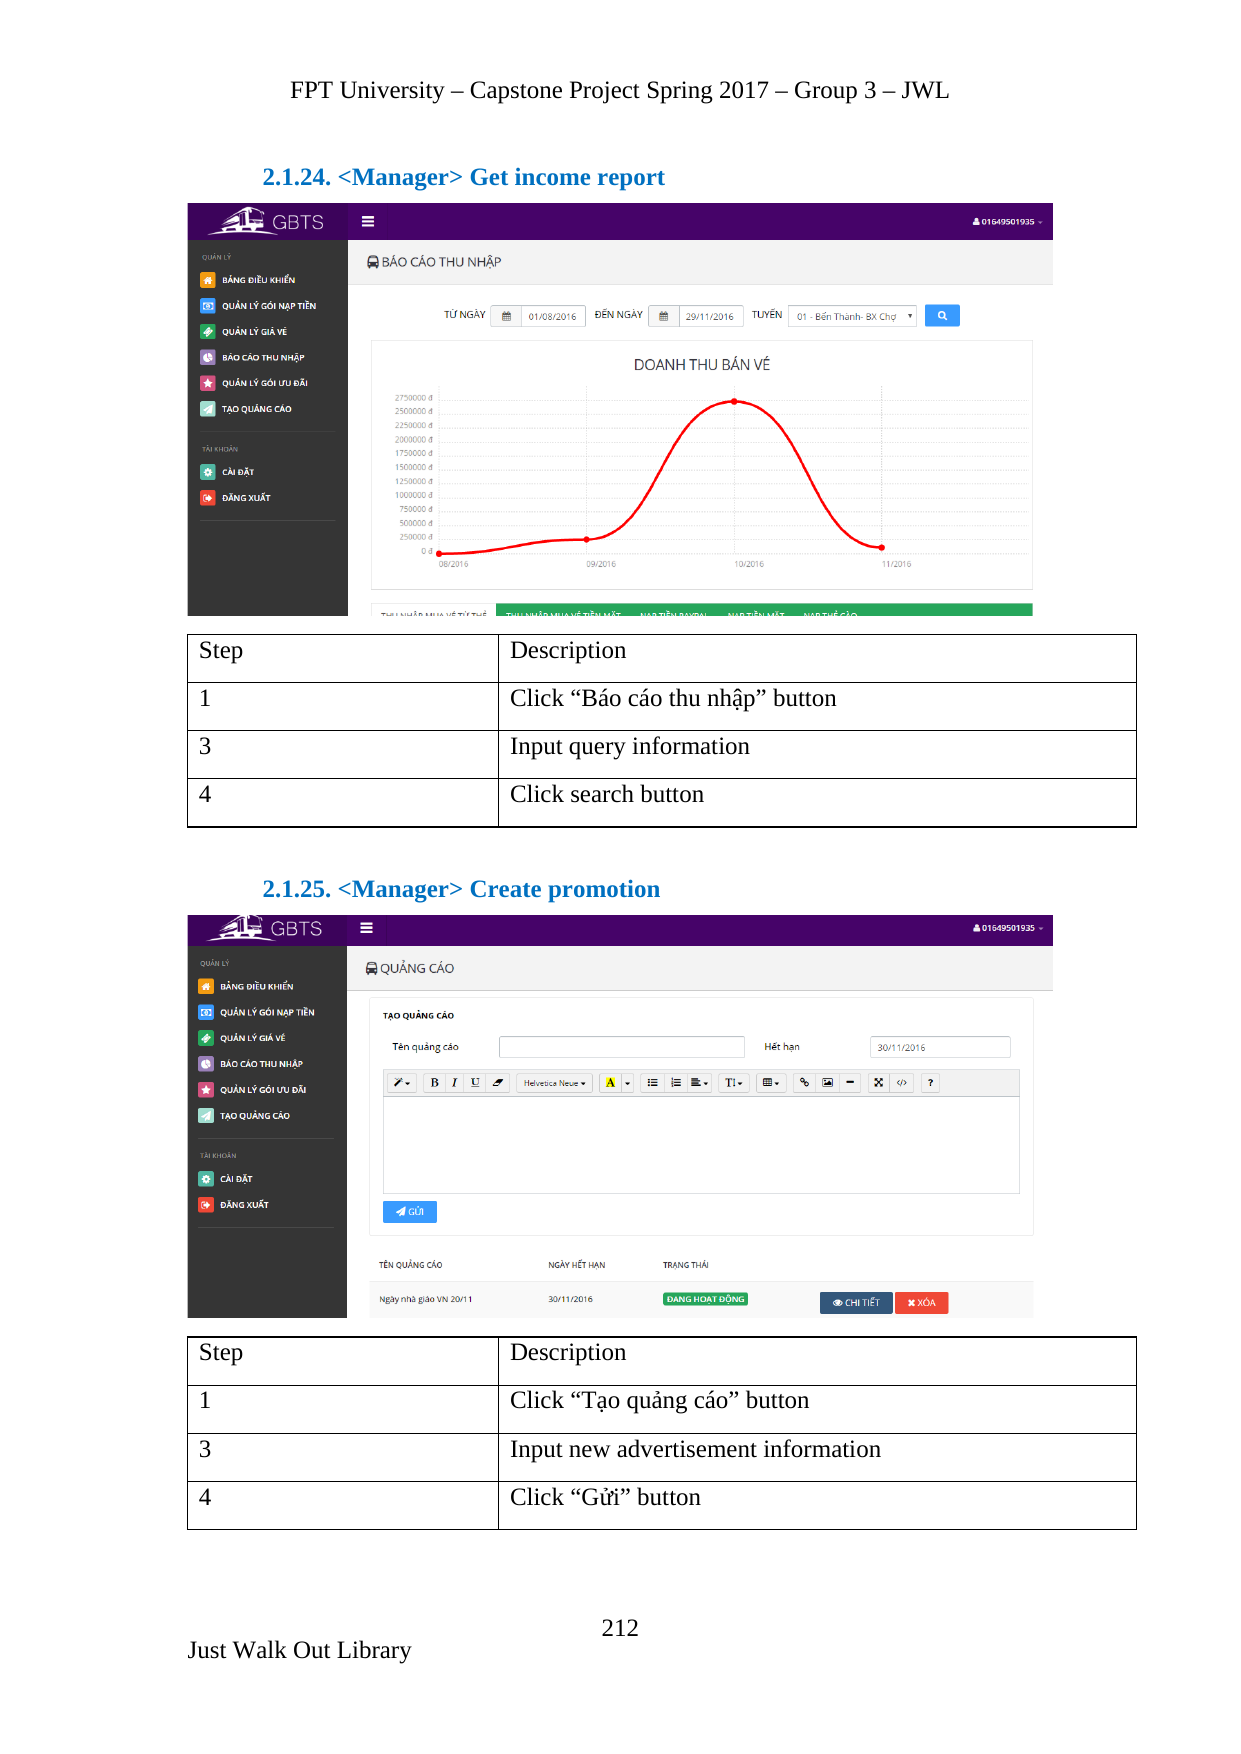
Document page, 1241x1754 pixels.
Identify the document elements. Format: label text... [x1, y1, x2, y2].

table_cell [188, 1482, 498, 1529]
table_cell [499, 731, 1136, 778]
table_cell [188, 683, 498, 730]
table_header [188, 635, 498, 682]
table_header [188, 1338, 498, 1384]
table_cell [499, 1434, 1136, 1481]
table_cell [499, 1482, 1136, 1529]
picture [187, 203, 1053, 616]
text <Manager> Get income report [262, 162, 1053, 191]
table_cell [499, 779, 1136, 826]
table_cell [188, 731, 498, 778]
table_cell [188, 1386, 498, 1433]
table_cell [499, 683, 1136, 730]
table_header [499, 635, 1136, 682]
picture [187, 915, 1053, 1318]
text <Manager> Create promotion [262, 874, 1053, 903]
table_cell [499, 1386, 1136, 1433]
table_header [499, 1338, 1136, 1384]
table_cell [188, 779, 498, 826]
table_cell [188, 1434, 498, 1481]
